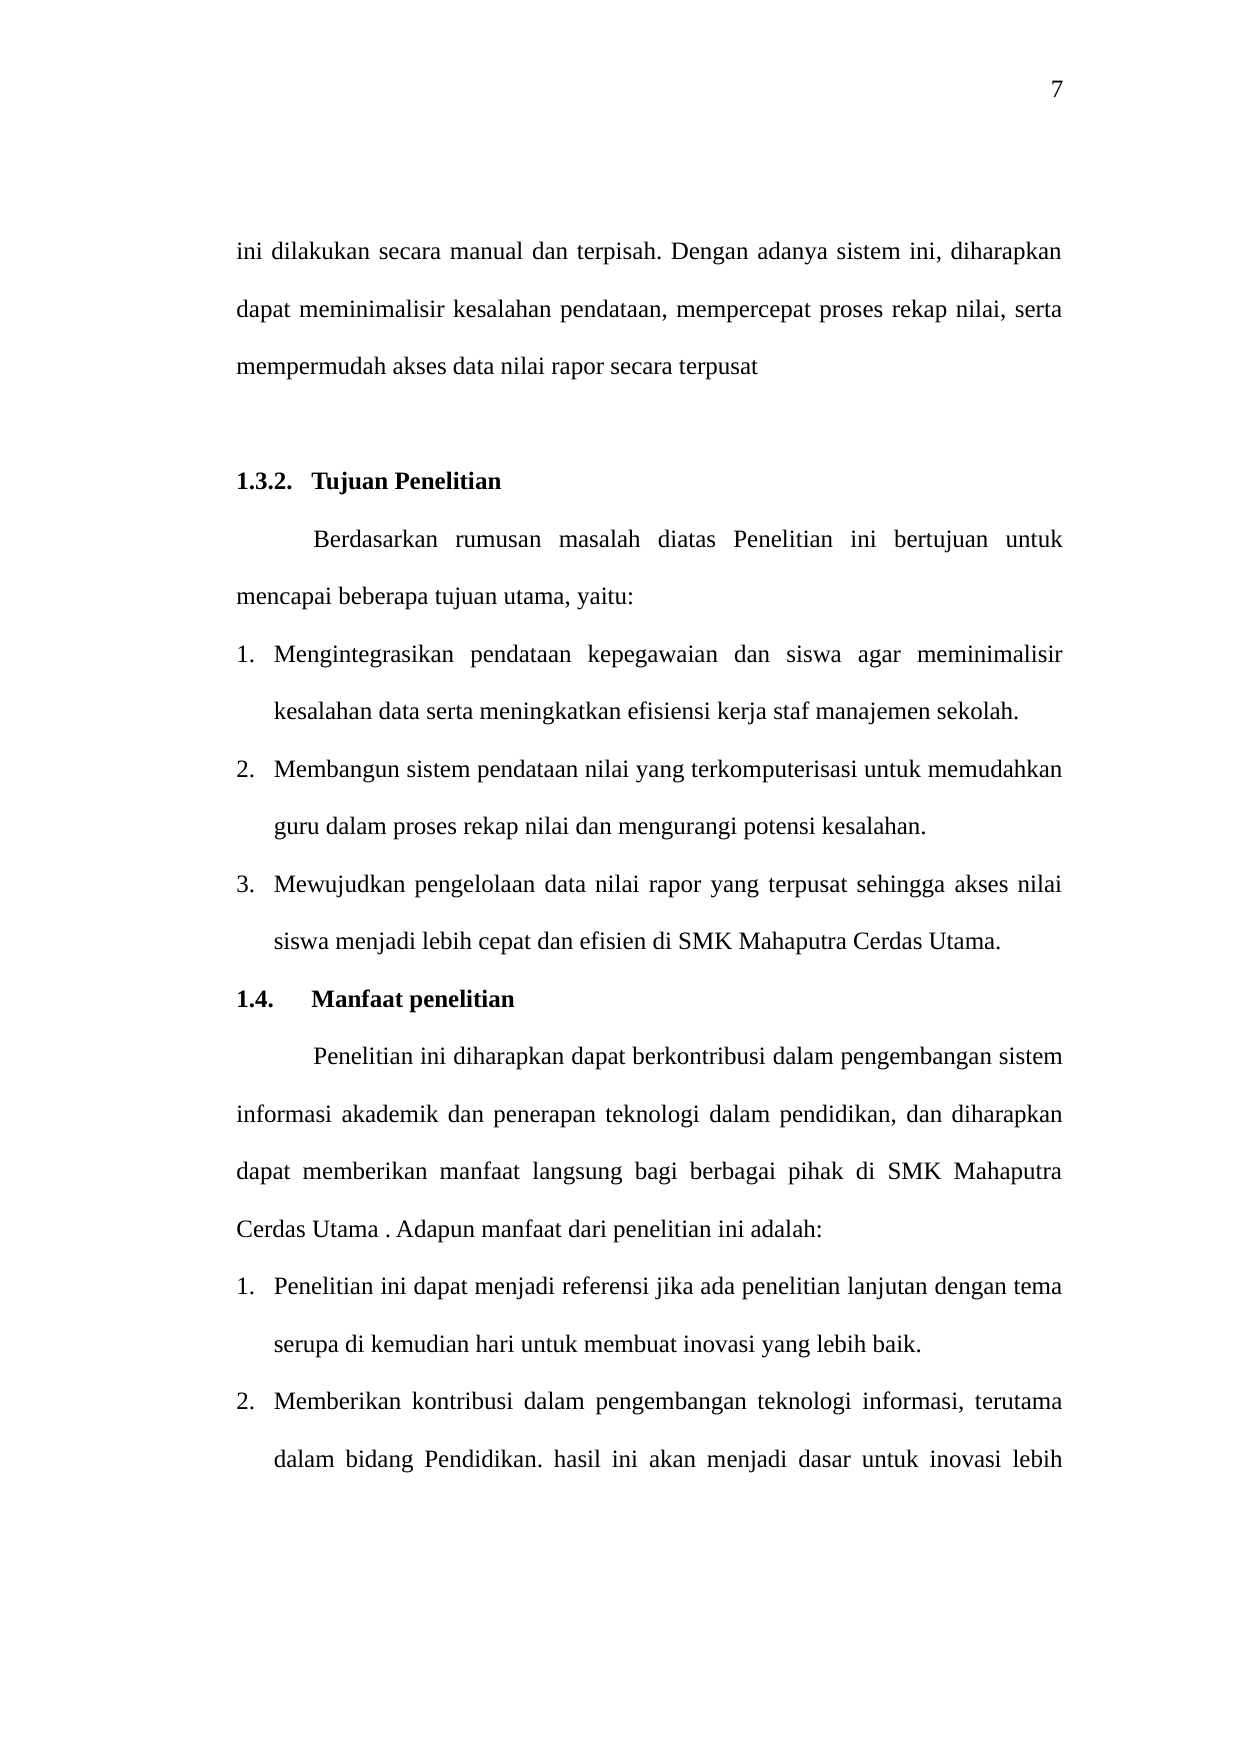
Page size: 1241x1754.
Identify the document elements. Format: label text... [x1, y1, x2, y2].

text Berdasarkan rumusan masalah diatas Penelitian ini bertujuan untuk mencapai beberapa tujuan utama, yaitu: [236, 524, 1063, 610]
list Mengintegrasikan pendataan kepegawaian dan siswa agar meminimalisir kesalahan data serta meningkatkan efisiensi kerja staf manajemen sekolah. [236, 639, 1063, 725]
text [236, 236, 1063, 380]
list Mewujudkan pengelolaan data nilai rapor yang terpusat sehingga akses nilai siswa menjadi lebih cepat dan efisien di SMK Mahaputra Cerdas Utama. [236, 869, 1063, 955]
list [236, 1386, 1063, 1472]
list Penelitian ini dapat menjadi referensi jika ada penelitian lanjutan dengan tema serupa di kemudian hari untuk membuat inovasi yang lebih baik. [236, 1271, 1063, 1357]
text Manfaat penelitian [236, 984, 1063, 1012]
list Membangun sistem pendataan nilai yang terkomputerisasi untuk memudahkan guru dalam proses rekap nilai dan mengurangi potensi kesalahan. [236, 754, 1063, 840]
text Penelitian ini diharapkan dapat berkontribusi dalam pengembangan sistem informasi akademik dan penerapan teknologi dalam pendidikan, dan diharapkan dapat memberikan manfaat langsung bagi berbagai pihak di SMK Mahaputra Cerdas Utama . Adapun manfaat dari penelitian ini adalah: [236, 1041, 1063, 1242]
subtitle Tujuan Penelitian [236, 466, 1063, 495]
